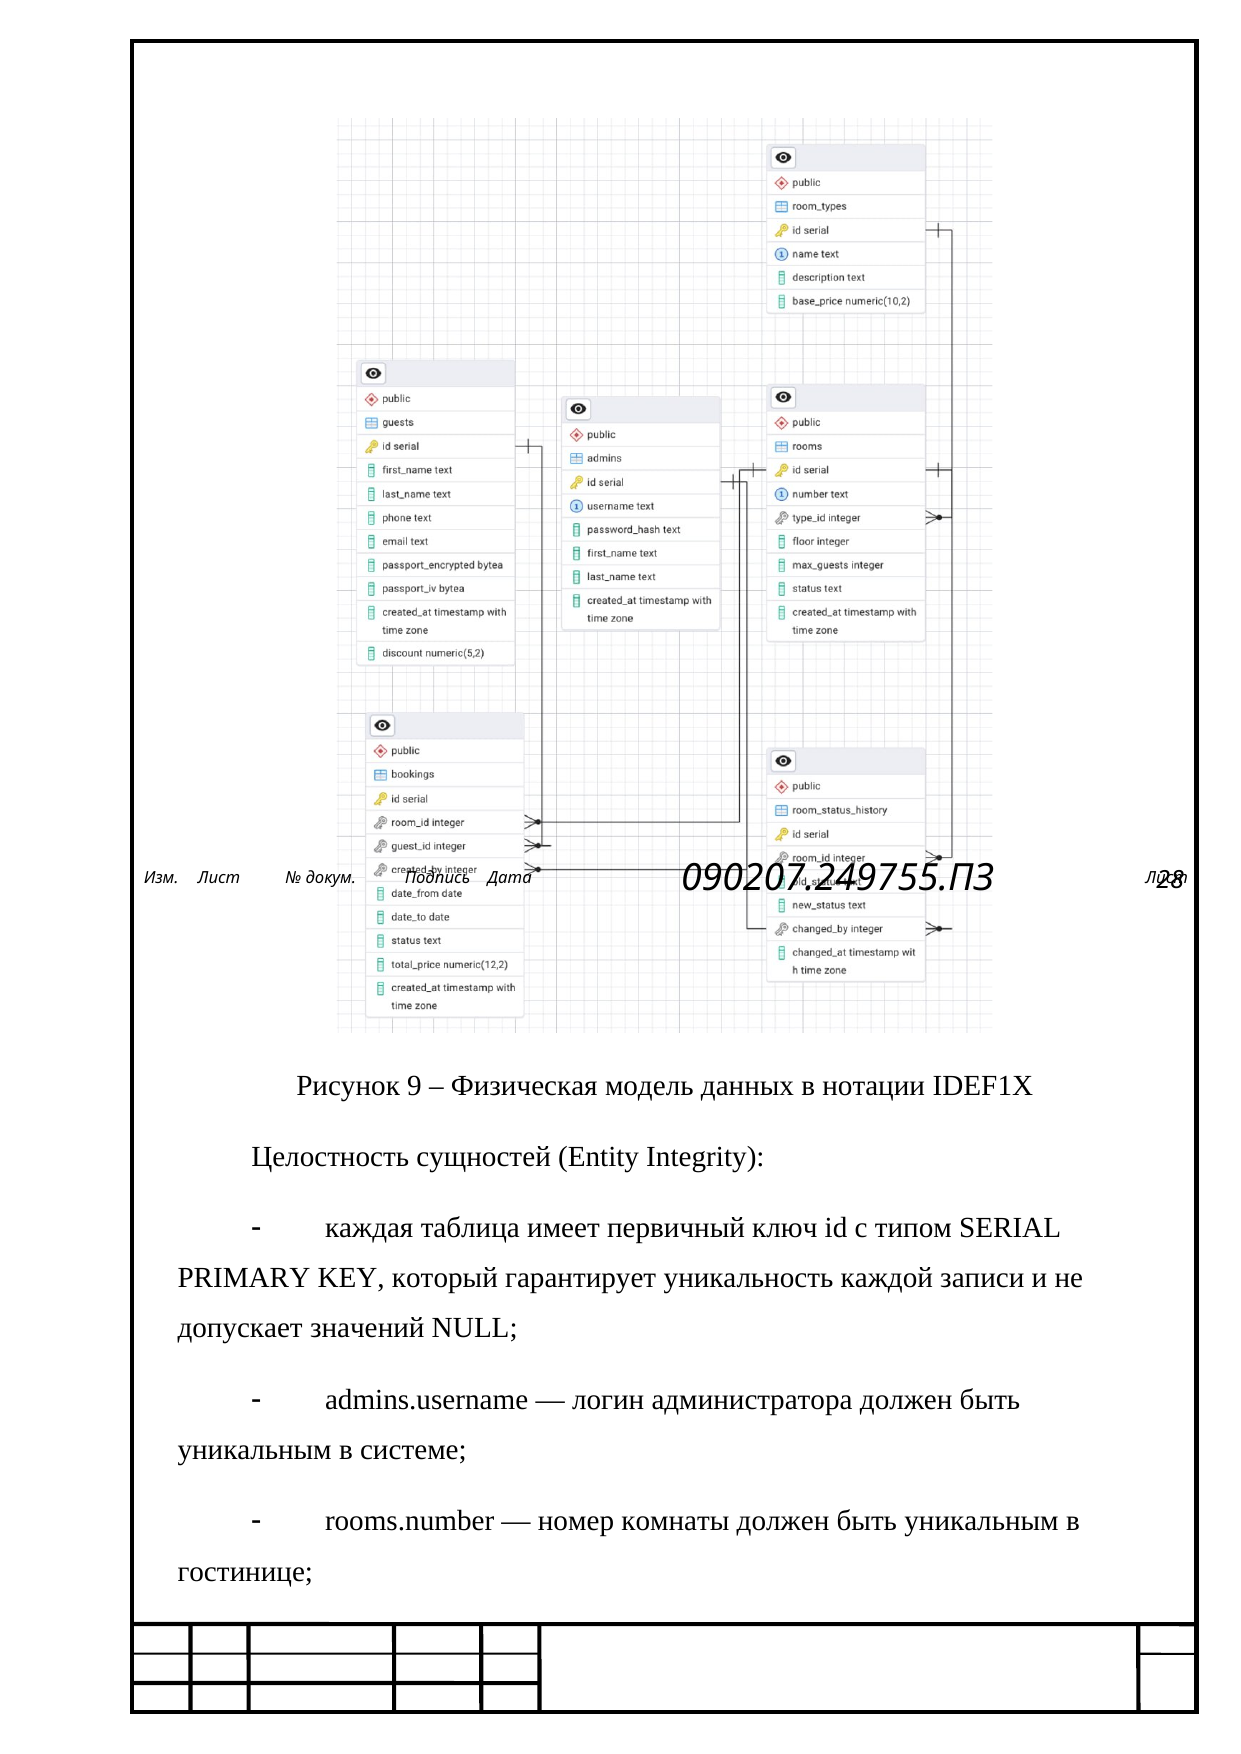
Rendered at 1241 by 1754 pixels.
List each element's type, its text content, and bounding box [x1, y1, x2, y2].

text Целостность сущностей (Entity Integrity): [251, 1139, 1152, 1172]
list каждая таблица имеет первичный ключ id с типом SERIAL PRIMARY KEY, который гарантирует уникальность каждой записи и не допускает значений NULL; [177, 1210, 1152, 1344]
picture [336, 118, 993, 1033]
text Рисунок 9 – Физическая модель данных в нотации IDEF1X [177, 1068, 1152, 1101]
list admins.username — логин администратора должен быть уникальным в системе; [177, 1382, 1152, 1466]
list rooms.number — номер комнаты должен быть уникальным в гостинице; [177, 1503, 1152, 1587]
